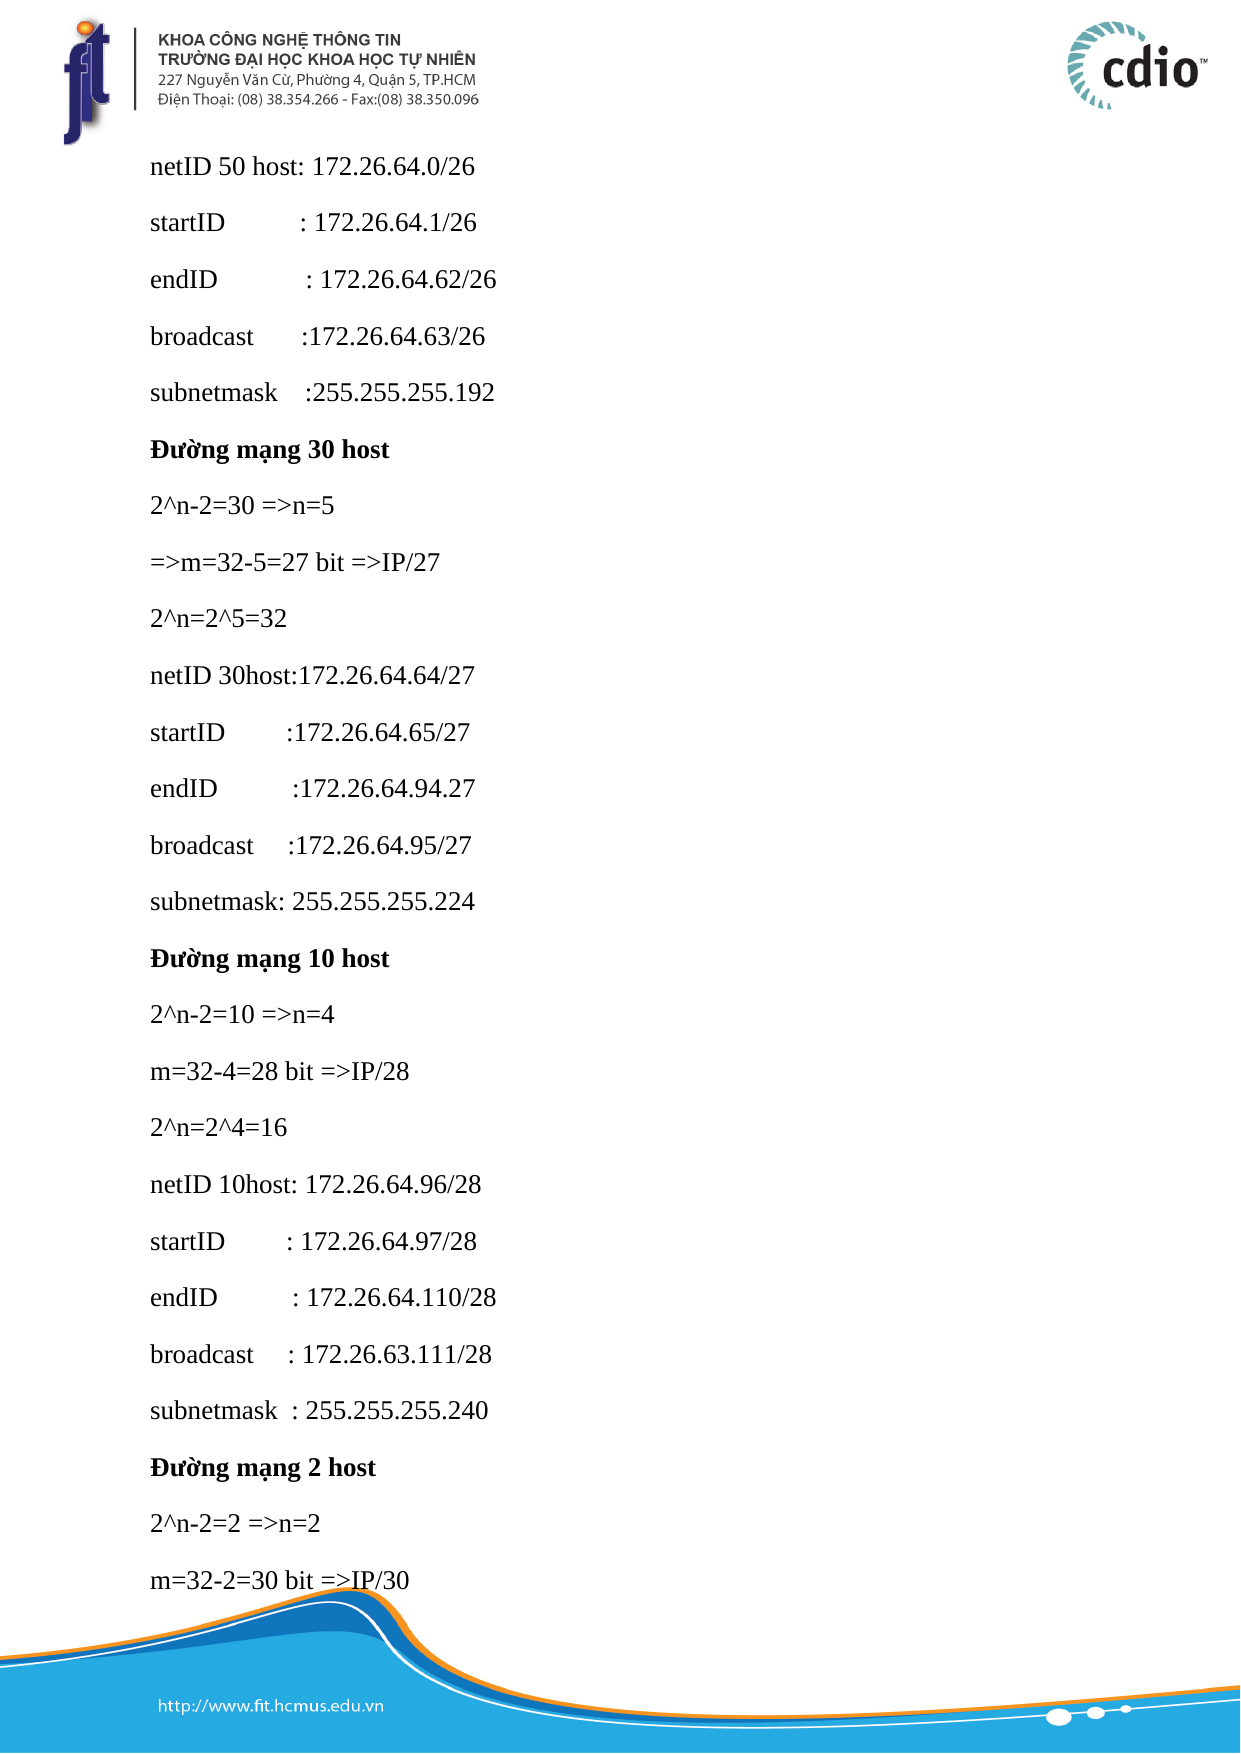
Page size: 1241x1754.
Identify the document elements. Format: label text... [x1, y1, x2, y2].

text 2^n-2=10 =>n=4 [150, 998, 1090, 1029]
text startID :172.26.64.65/27 [150, 716, 1090, 747]
text 2^n=2^4=16 [150, 1112, 1090, 1143]
text Đường mạng 30 host [150, 433, 1090, 464]
text m=32-2=30 bit =>IP/30 [150, 1564, 1090, 1595]
text Đường mạng 2 host [150, 1451, 1090, 1482]
text Đường mạng 10 host [150, 942, 1090, 973]
text endID : 172.26.64.62/26 [150, 263, 1090, 294]
text subnetmask :255.255.255.192 [150, 376, 1090, 407]
text broadcast : 172.26.63.111/28 [150, 1338, 1090, 1369]
picture [0, 1584, 1241, 1753]
text netID 30host:172.26.64.64/27 [150, 659, 1090, 690]
text startID : 172.26.64.1/26 [150, 207, 1090, 238]
text 2^n-2=30 =>n=5 [150, 489, 1090, 521]
text m=32-4=28 bit =>IP/28 [150, 1055, 1090, 1086]
text endID :172.26.64.94.27 [150, 772, 1090, 803]
text subnetmask: 255.255.255.224 [150, 885, 1090, 916]
picture [40, 10, 1220, 169]
text 2^n-2=2 =>n=2 [150, 1507, 1090, 1539]
text =>m=32-5=27 bit =>IP/27 [150, 546, 1090, 577]
text startID : 172.26.64.97/28 [150, 1225, 1090, 1256]
text 2^n=2^5=32 [150, 602, 1090, 634]
text broadcast :172.26.64.95/27 [150, 829, 1090, 860]
text subnetmask : 255.255.255.240 [150, 1394, 1090, 1426]
text broadcast :172.26.64.63/26 [150, 320, 1090, 351]
text netID 50 host: 172.26.64.0/26 [150, 150, 1090, 181]
text endID : 172.26.64.110/28 [150, 1281, 1090, 1312]
text netID 10host: 172.26.64.96/28 [150, 1168, 1090, 1199]
